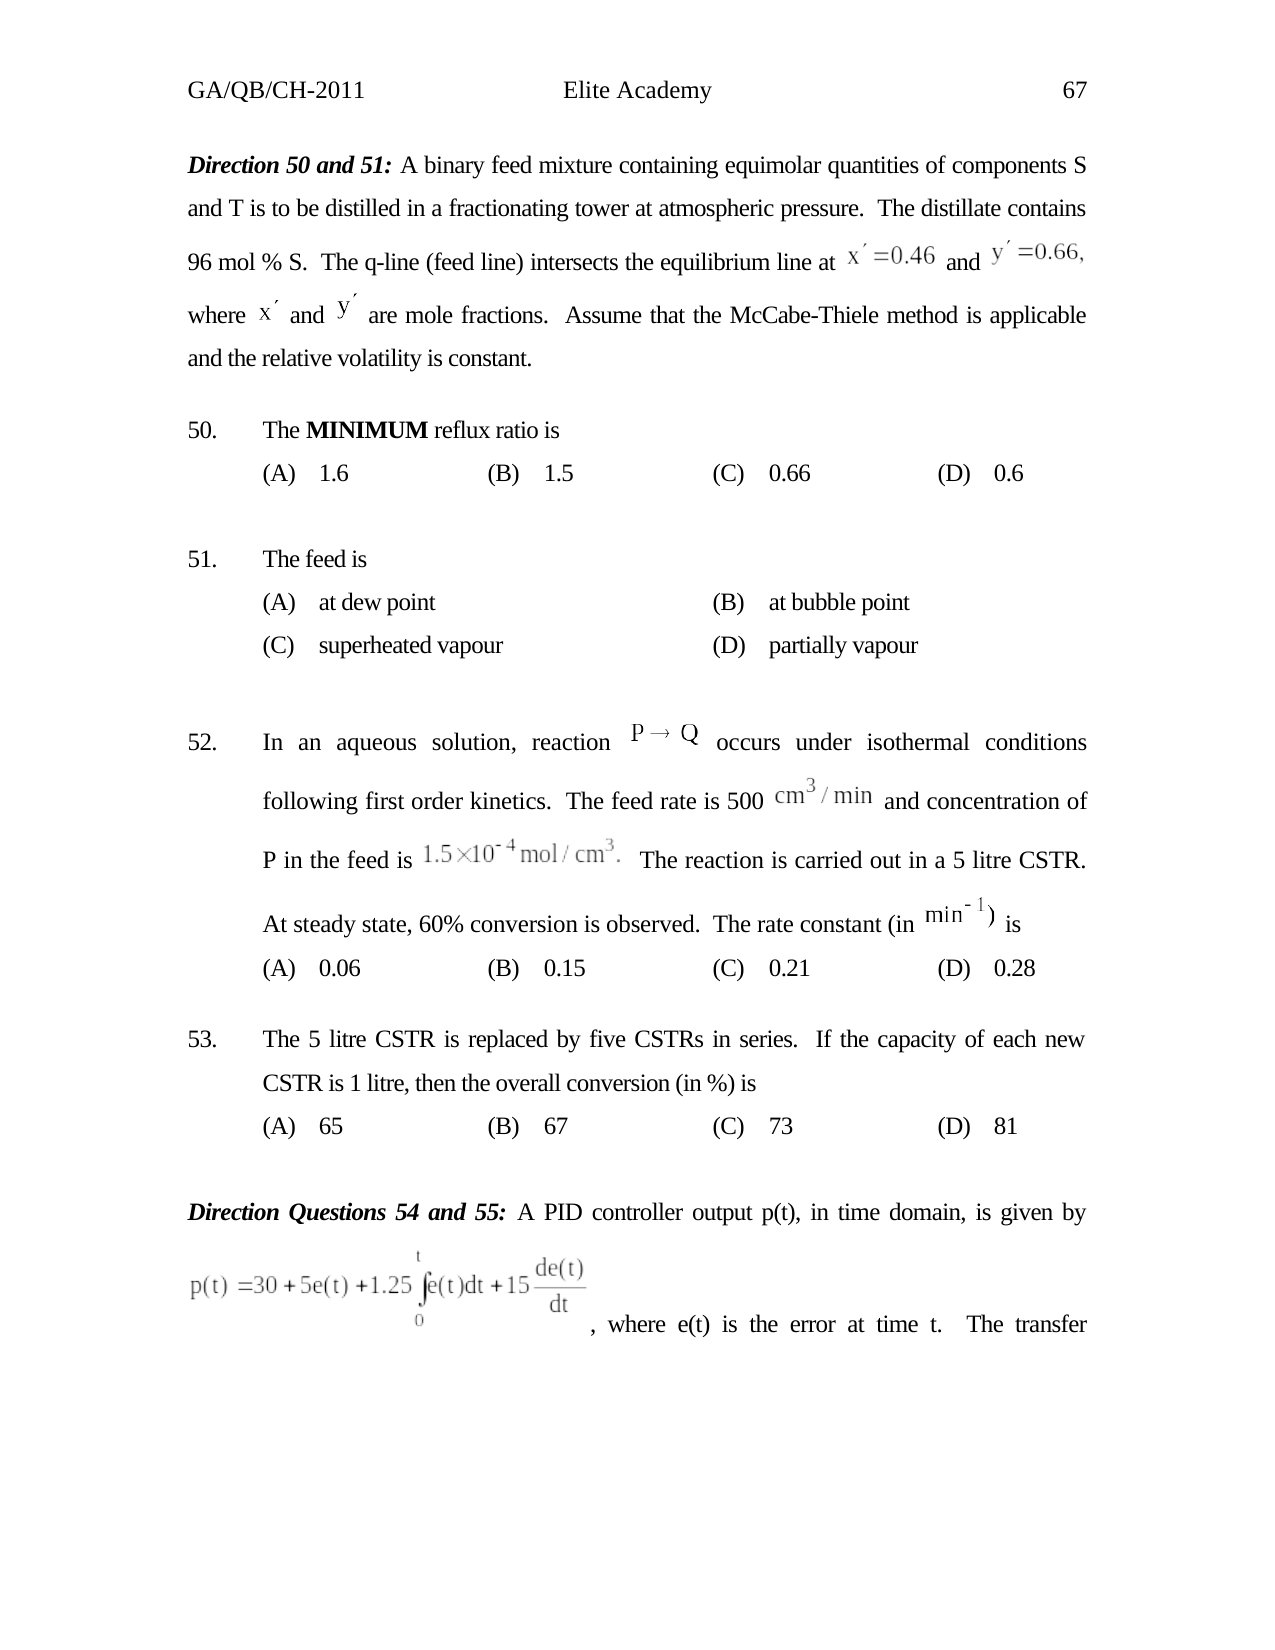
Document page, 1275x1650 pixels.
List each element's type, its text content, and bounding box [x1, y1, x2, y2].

text (C) superheated vapour (D) partially vapour [187, 631, 1087, 659]
text 52. In an aqueous solution, reaction occurs under isothermal conditions following first order kinetics. The feed rate is 500 and concentration of P in the feed is The reaction is carried out in a 5 litre CSTR. At steady state, 60% conversion is observed. The rate constant (in is [187, 717, 1087, 938]
text (A) 0.06 (B) 0.15 (C) 0.21 (D) 0.28 [187, 953, 1087, 981]
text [187, 1197, 1087, 1338]
text (A) at dew point (B) at bubble point [187, 587, 1087, 616]
text 50. The MINIMUM reflux ratio is [187, 415, 1087, 444]
text Direction 50 and 51: A binary feed mixture containing equimolar quantities of components S and T is to be distilled in a fractionating tower at atmospheric pressure. The distillate contains 96 mol % S. The q-line (feed line) intersects the equilibrium line at and where and are mole fractions. Assume that the McCabe-Thiele method is applicable and the relative volatility is constant. [187, 150, 1087, 372]
text 53. The 5 litre CSTR is replaced by five CSTRs in series. If the capacity of each new CSTR is 1 litre, then the overall conversion (in %) is [187, 1024, 1087, 1096]
text 51. The feed is [187, 544, 1087, 573]
text (A) 1.6 (B) 1.5 (C) 0.66 (D) 0.6 [187, 458, 1087, 487]
text (A) 65 (B) 67 (C) 73 (D) 81 [187, 1111, 1087, 1139]
